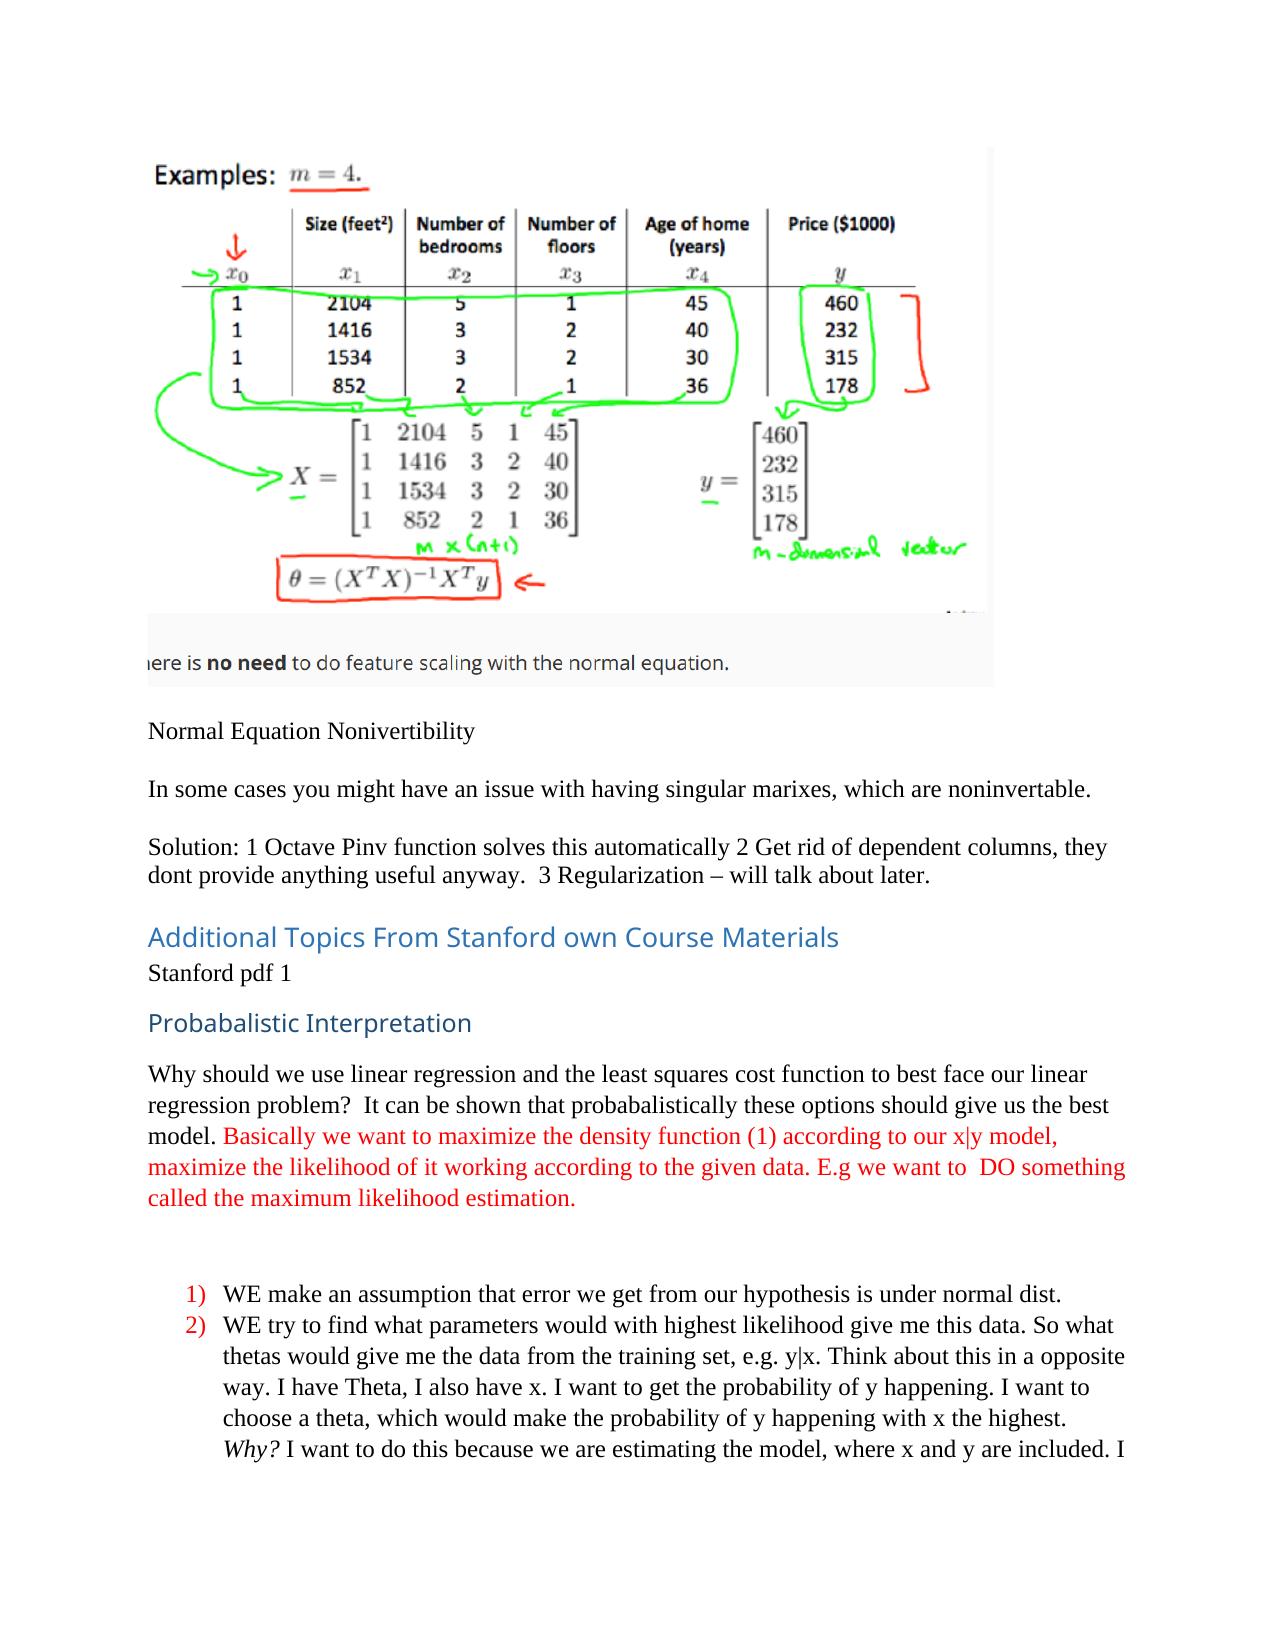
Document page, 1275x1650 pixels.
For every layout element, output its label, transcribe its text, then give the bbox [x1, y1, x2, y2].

list WE make an assumption that error we get from our hypothesis is under normal dist. [185, 1279, 1127, 1308]
text Stanford pdf 1 [148, 958, 1127, 987]
subtitle Additional Topics From Stanford own Course Materials [148, 918, 1127, 955]
text Normal Equation Nonivertibility [148, 716, 1127, 744]
text Solution: 1 Octave Pinv function solves this automatically 2 Get rid of dependent columns, they dont provide anything useful anyway. 3 Regularization – will talk about later. [148, 832, 1127, 889]
text Probabalistic Interpretation [148, 1006, 1127, 1040]
text In some cases you might have an issue with having singular marixes, which are noninvertable. [148, 774, 1127, 802]
text Why should we use linear regression and the least squares cost function to best face our linear regression problem? It can be shown that probabalistically these options should give us the best model. Basically we want to maximize the density function (1) according to our x|y model, maximize the likelihood of it working according to the given data. E.g we want to DO something called the maximum likelihood estimation. [148, 1059, 1127, 1212]
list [185, 1310, 1127, 1463]
